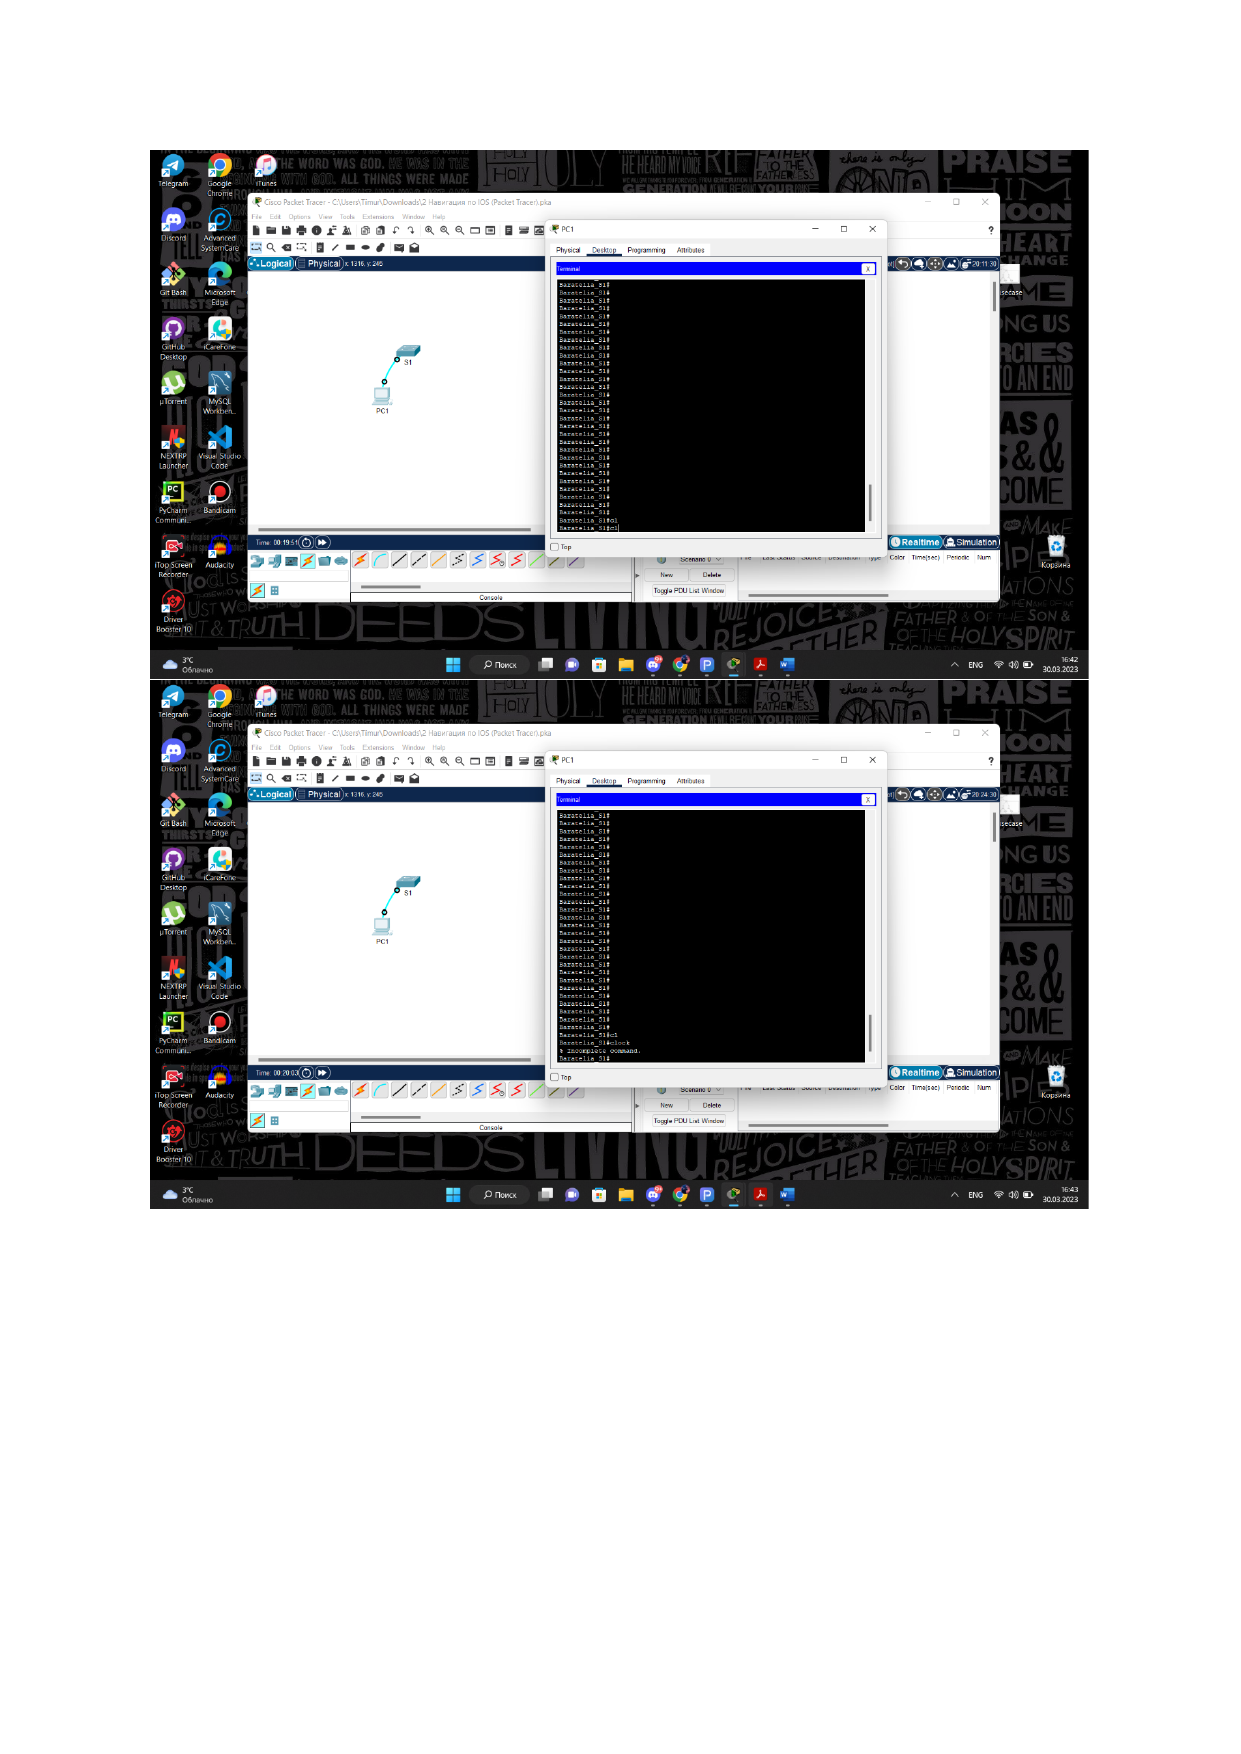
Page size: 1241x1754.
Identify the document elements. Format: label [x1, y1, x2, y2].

picture [150, 680, 1089, 1209]
picture [150, 150, 1089, 679]
